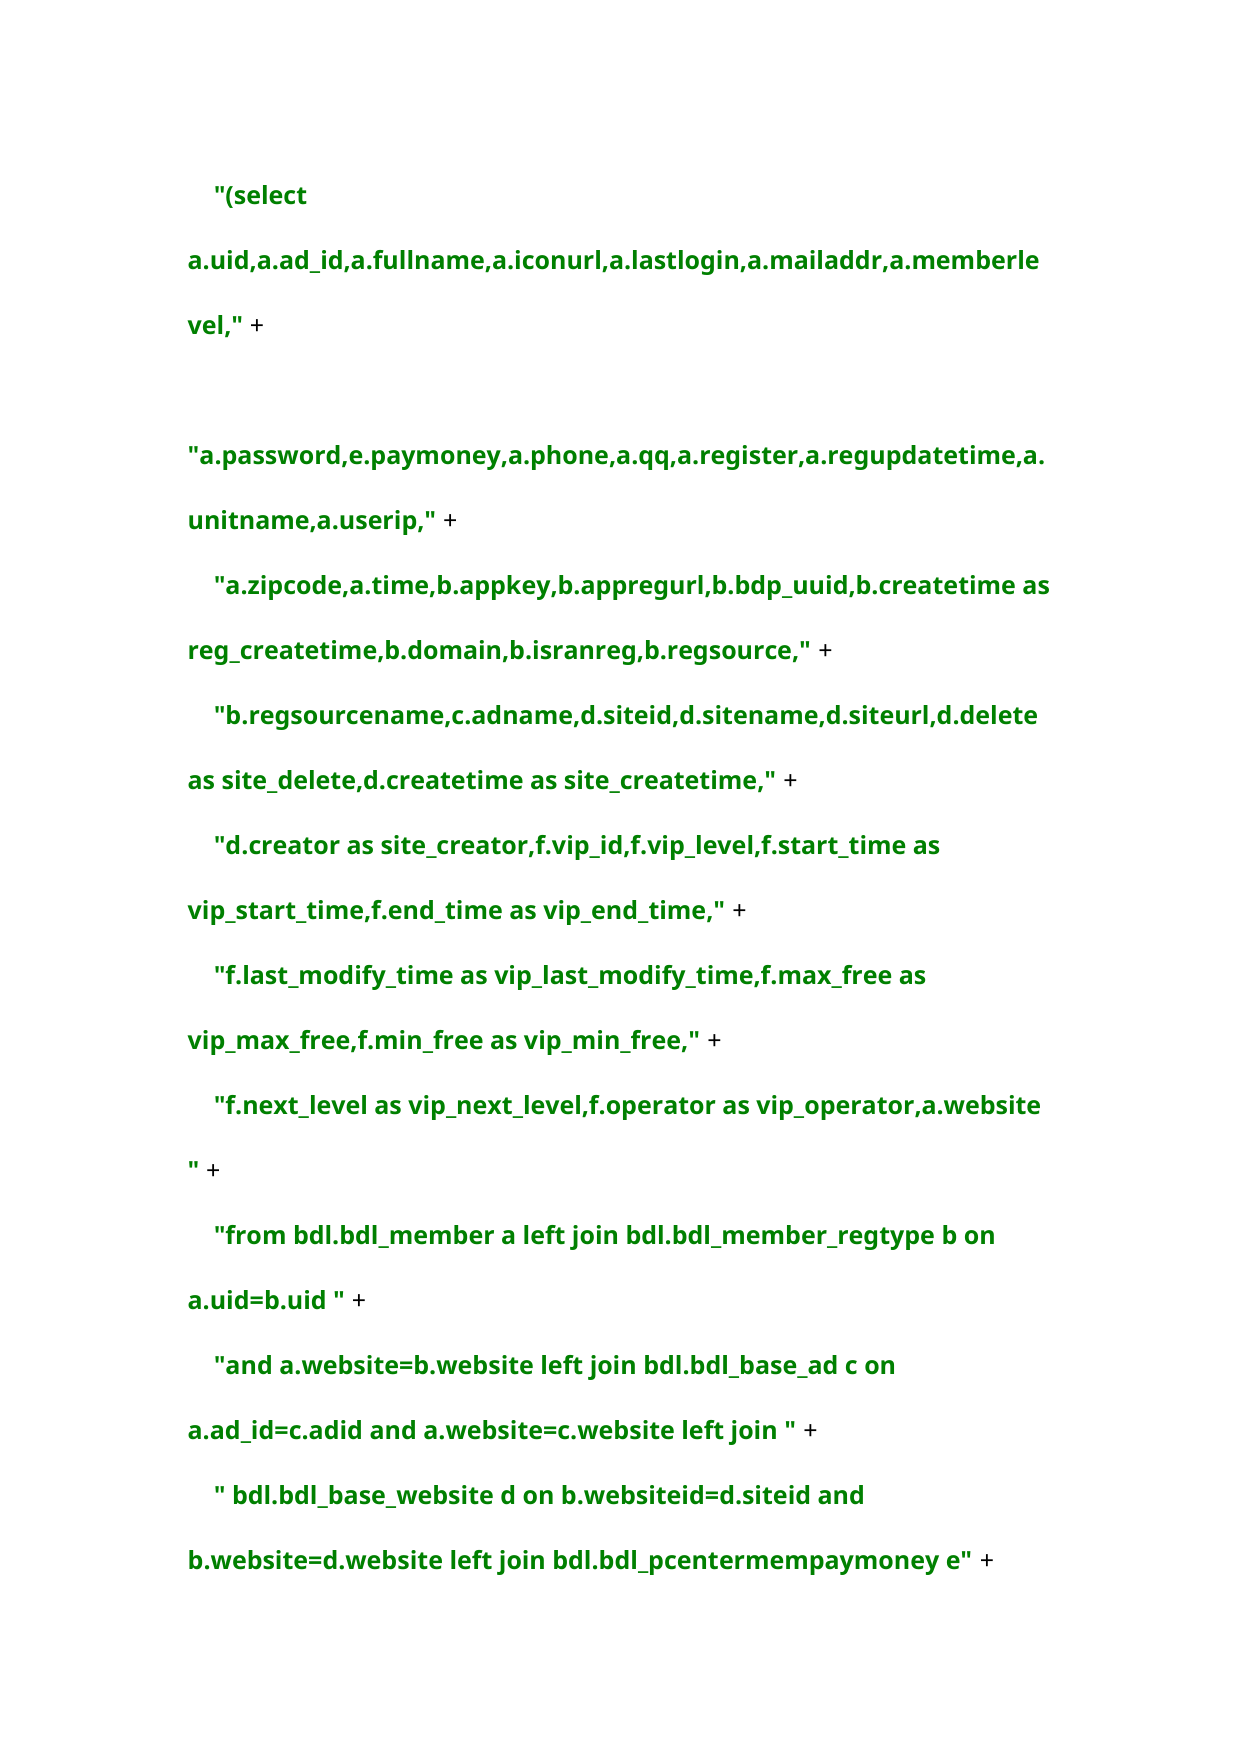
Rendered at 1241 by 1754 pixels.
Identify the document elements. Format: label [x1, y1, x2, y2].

text [187, 162, 1053, 1592]
